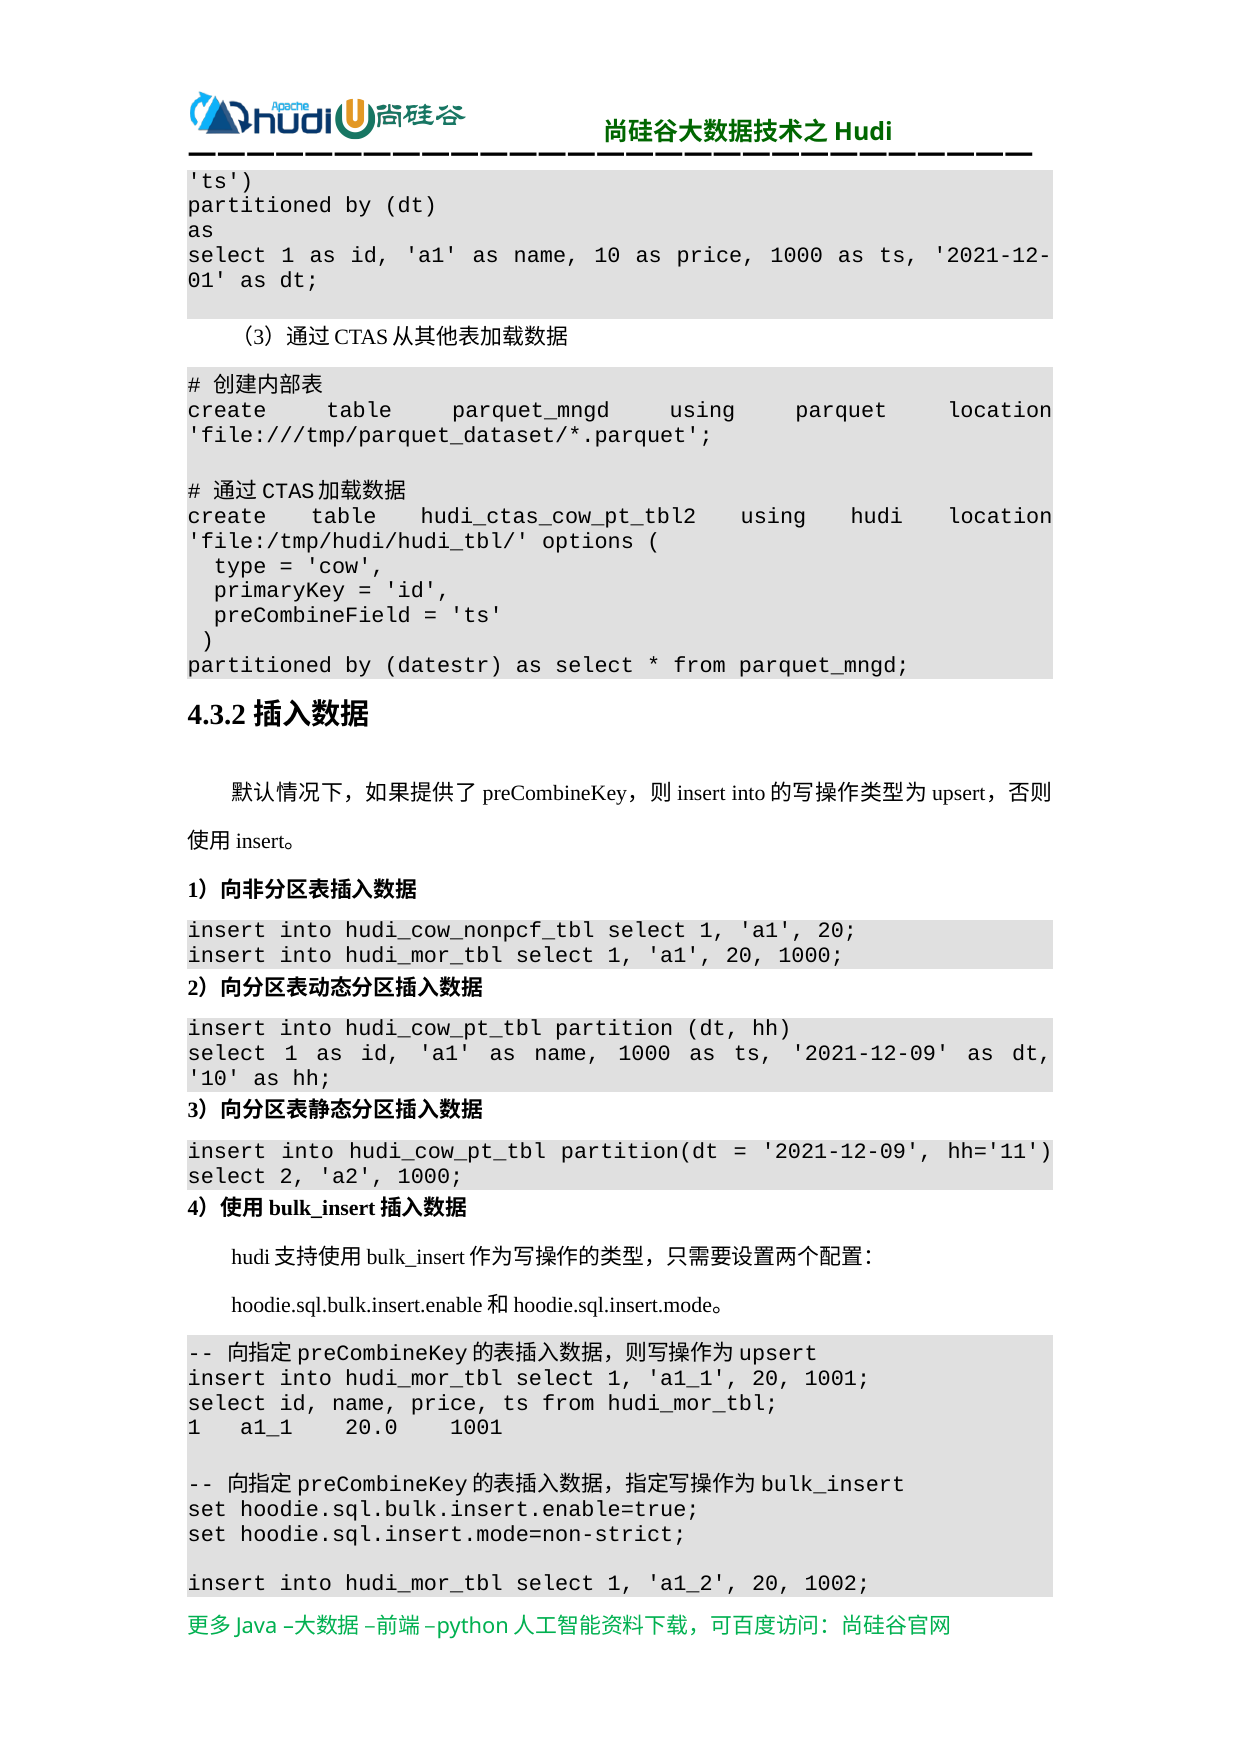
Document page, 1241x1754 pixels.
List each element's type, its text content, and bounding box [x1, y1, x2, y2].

text （3）通过CTAS从其他表加载数据 [187, 319, 1053, 351]
text create table parquet_mngd using parquet location 'file:///tmp/parquet_dataset/*.parquet'; [187, 399, 1053, 448]
text select 1 as id, 'a1' as name, 1000 as ts, '2021-12-09' as dt, '10' as hh; [187, 1042, 1053, 1092]
text 2）向分区表动态分区插入数据 [187, 969, 1053, 1002]
text # 创建内部表 [187, 367, 1053, 399]
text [187, 170, 1053, 195]
text -- 向指定preCombineKey的表插入数据，指定写操作为bulk_insert [187, 1466, 1053, 1498]
text hudi支持使用bulk_insert作为写操作的类型，只需要设置两个配置： [187, 1238, 1053, 1271]
text partitioned by (dt) [187, 195, 1053, 219]
text 4）使用bulk_insert插入数据 [187, 1190, 1053, 1222]
text hoodie.sql.bulk.insert.enable和hoodie.sql.insert.mode。 [187, 1287, 1053, 1319]
text partitioned by (datestr) as select * from parquet_mngd; [187, 654, 1053, 679]
text create table hudi_ctas_cow_pt_tbl2 using hudi location 'file:/tmp/hudi/hudi_tbl/' options ( [187, 505, 1053, 555]
text preCombineField = 'ts' [187, 604, 1053, 629]
text insert into hudi_mor_tbl select 1, 'a1_1', 20, 1001; [187, 1367, 1053, 1392]
text ) [187, 629, 1053, 654]
subtitle 4.3.2 插入数据 [187, 679, 1053, 744]
text -- 向指定preCombineKey的表插入数据，则写操作为upsert [187, 1335, 1053, 1367]
text set hoodie.sql.bulk.insert.enable=true; [187, 1498, 1053, 1523]
text select 1 as id, 'a1' as name, 10 as price, 1000 as ts, '2021-12-01' as dt; [187, 244, 1053, 294]
text set hoodie.sql.insert.mode=non-strict; [187, 1523, 1053, 1548]
text select id, name, price, ts from hudi_mor_tbl; [187, 1392, 1053, 1416]
text insert into hudi_cow_pt_tbl partition(dt = '2021-12-09', hh='11') select 2, 'a2', 1000; [187, 1140, 1053, 1190]
text 3）向分区表静态分区插入数据 [187, 1092, 1053, 1124]
text type = 'cow', [187, 555, 1053, 580]
text insert into hudi_mor_tbl select 1, 'a1', 20, 1000; [187, 944, 1053, 969]
text insert into hudi_cow_pt_tbl partition (dt, hh) [187, 1018, 1053, 1042]
text insert into hudi_cow_nonpcf_tbl select 1, 'a1', 20; [187, 920, 1053, 944]
text as [187, 219, 1053, 244]
text insert into hudi_mor_tbl select 1, 'a1_2', 20, 1002; [187, 1572, 1053, 1597]
text # 通过CTAS加载数据 [187, 473, 1053, 505]
text 1）向非分区表插入数据 [187, 871, 1053, 904]
text primaryKey = 'id', [187, 580, 1053, 604]
picture [187, 88, 467, 140]
text 1 a1_1 20.0 1001 [187, 1416, 1053, 1441]
text 默认情况下，如果提供了preCombineKey，则insert into的写操作类型为upsert，否则使用insert。 [187, 774, 1053, 856]
